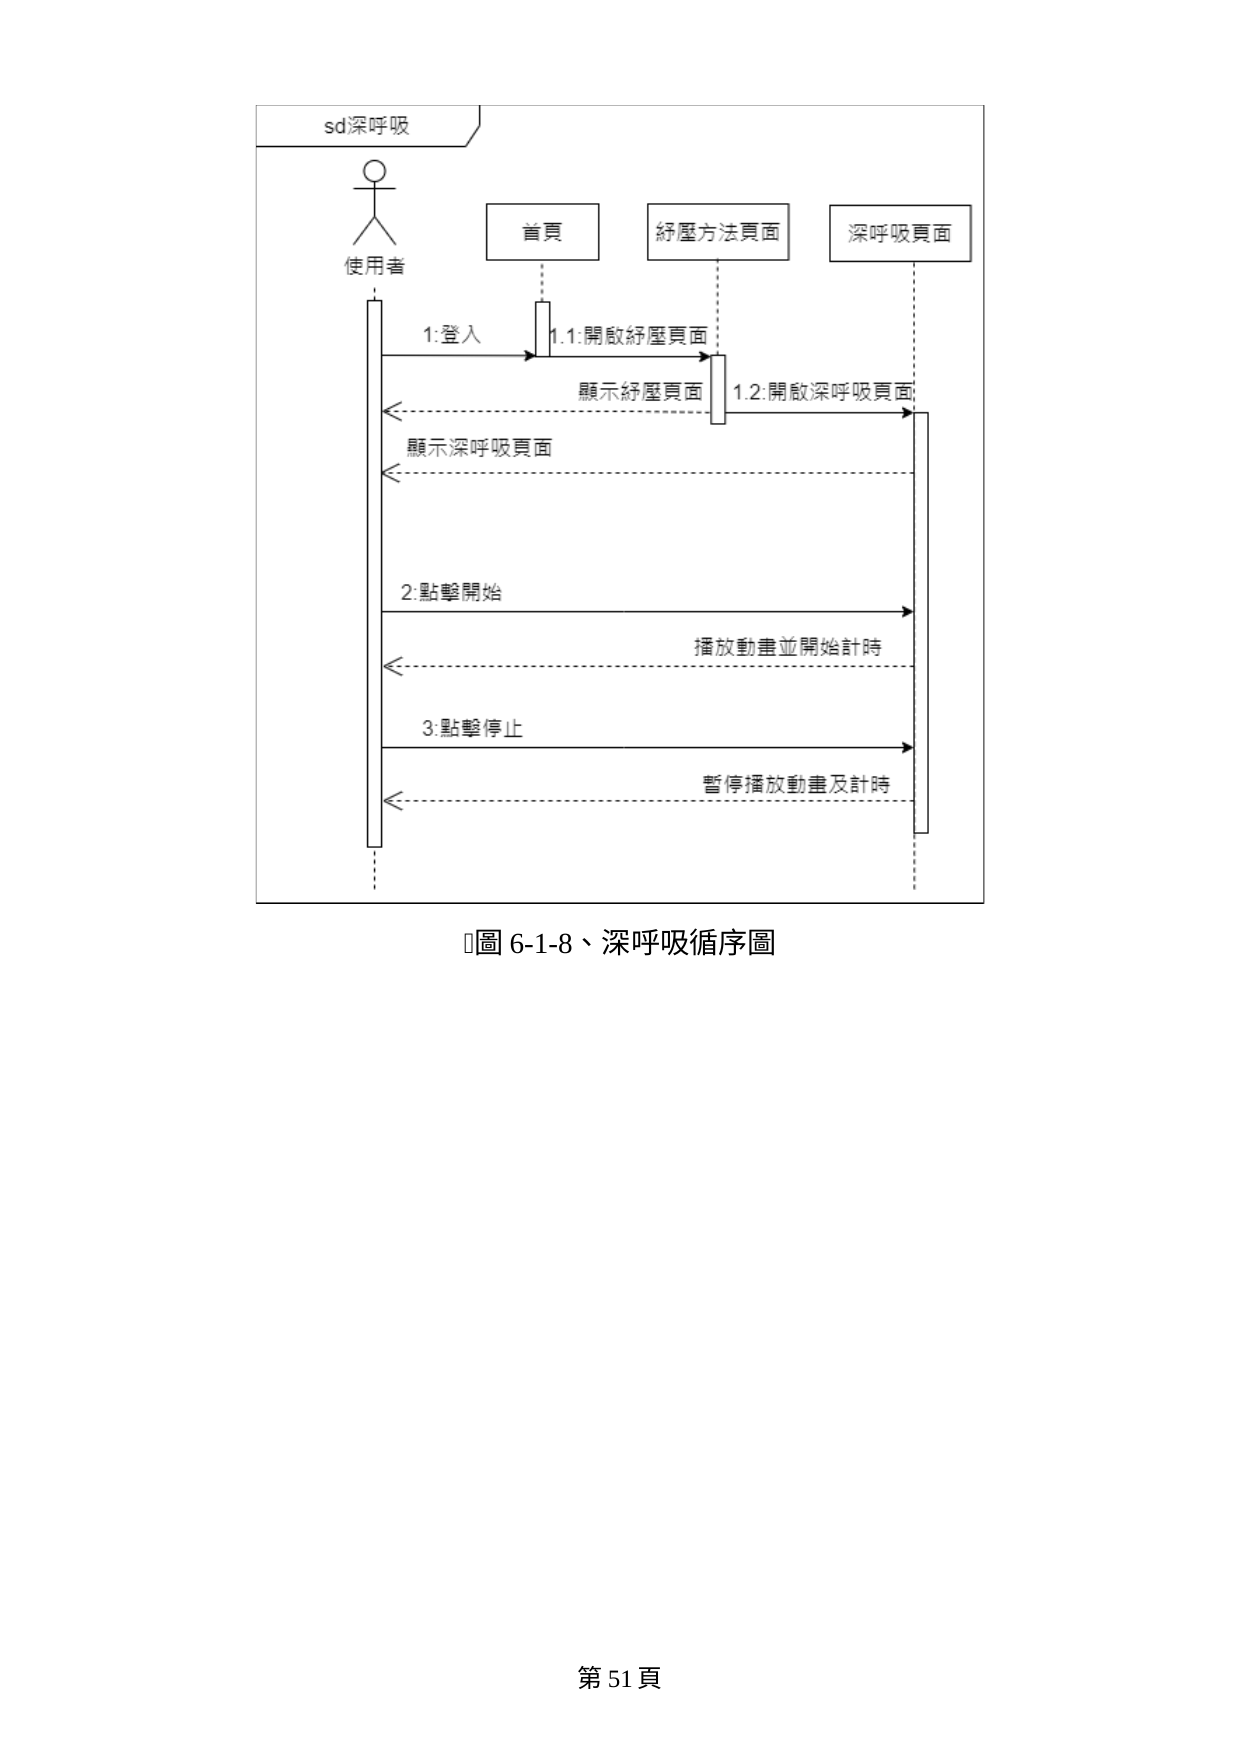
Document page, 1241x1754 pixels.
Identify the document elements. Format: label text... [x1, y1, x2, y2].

picture [255, 105, 985, 904]
text 圖6-1-8、深呼吸循序圖 [89, 903, 1152, 978]
